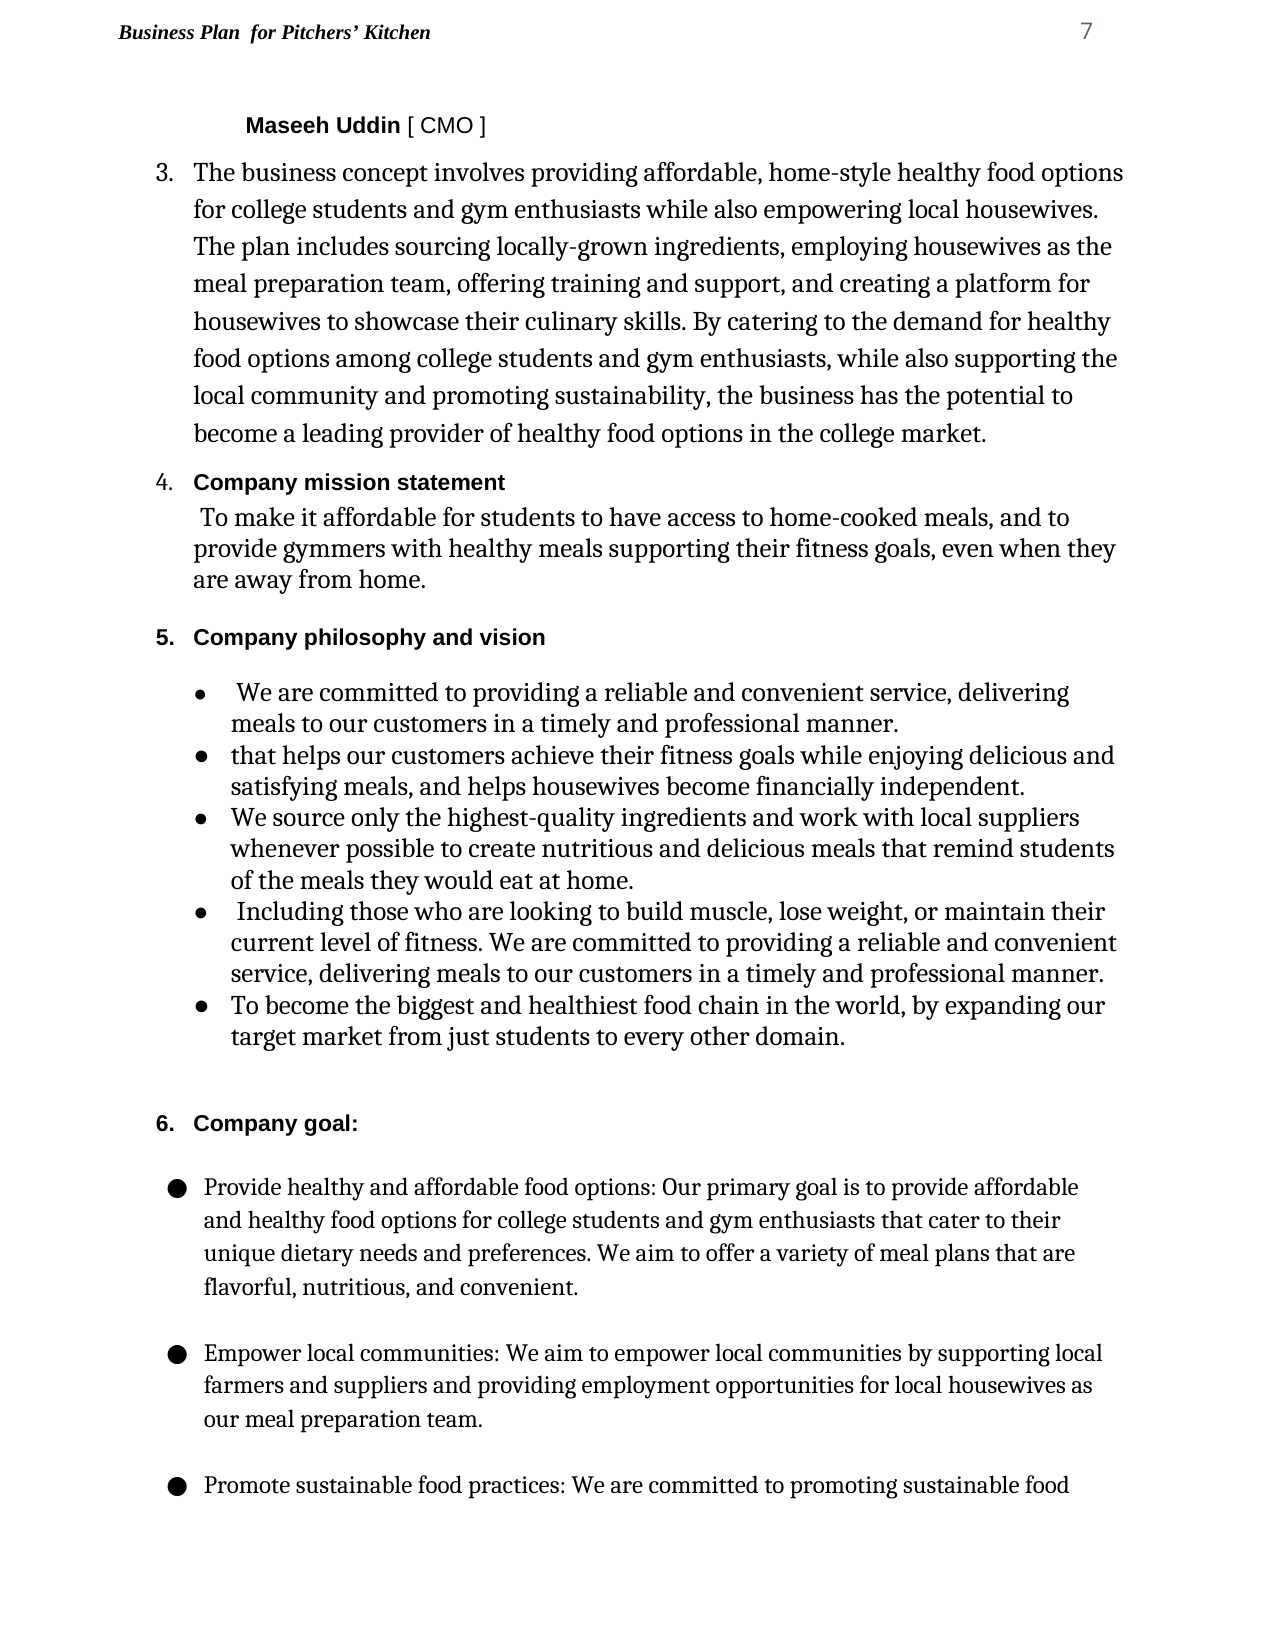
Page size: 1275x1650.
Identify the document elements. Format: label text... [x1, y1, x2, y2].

list Company philosophy and vision [156, 624, 1125, 650]
list To become the biggest and healthiest food chain in the world, by expanding our target market from just students to every other domain. [193, 989, 1125, 1053]
list We source only the highest-quality ingredients and work with local suppliers whenever possible to create nutritious and delicious meals that remind students of the meals they would eat at home. [193, 802, 1125, 896]
list Including those who are looking to build muscle, lose weight, or maintain their current level of fitness. We are committed to providing a reliable and convenient service, delivering meals to our customers in a timely and professional manner. [193, 896, 1125, 989]
list that helps our customers achieve their fitness goals while enjoying delicious and satisfying meals, and helps housewives become financially independent. [193, 739, 1125, 802]
list Company goal: [156, 1110, 1125, 1137]
list The business concept involves providing affordable, home-style healthy food options for college students and gym enthusiasts while also empowering local housewives. The plan includes sourcing locally-grown ingredients, employing housewives as the meal preparation team, offering training and support, and creating a platform for housewives to showcase their culinary skills. By catering to the demand for healthy food options among college students and gym enthusiasts, while also supporting the local community and promoting sustainability, the business has the potential to become a leading provider of healthy food options in the college market. [156, 157, 1125, 449]
list Company mission statement [156, 467, 1125, 496]
text To make it affordable for students to have access to home-cooked meals, and to provide gymmers with healthy meals supporting their fitness goals, even when they are away from home. [193, 502, 1125, 595]
text Maseeh Uddin [ CMO ] [118, 112, 1125, 139]
list We are committed to providing a reliable and convenient service, delivering meals to our customers in a timely and professional manner. [193, 677, 1125, 739]
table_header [118, 1163, 1125, 1510]
